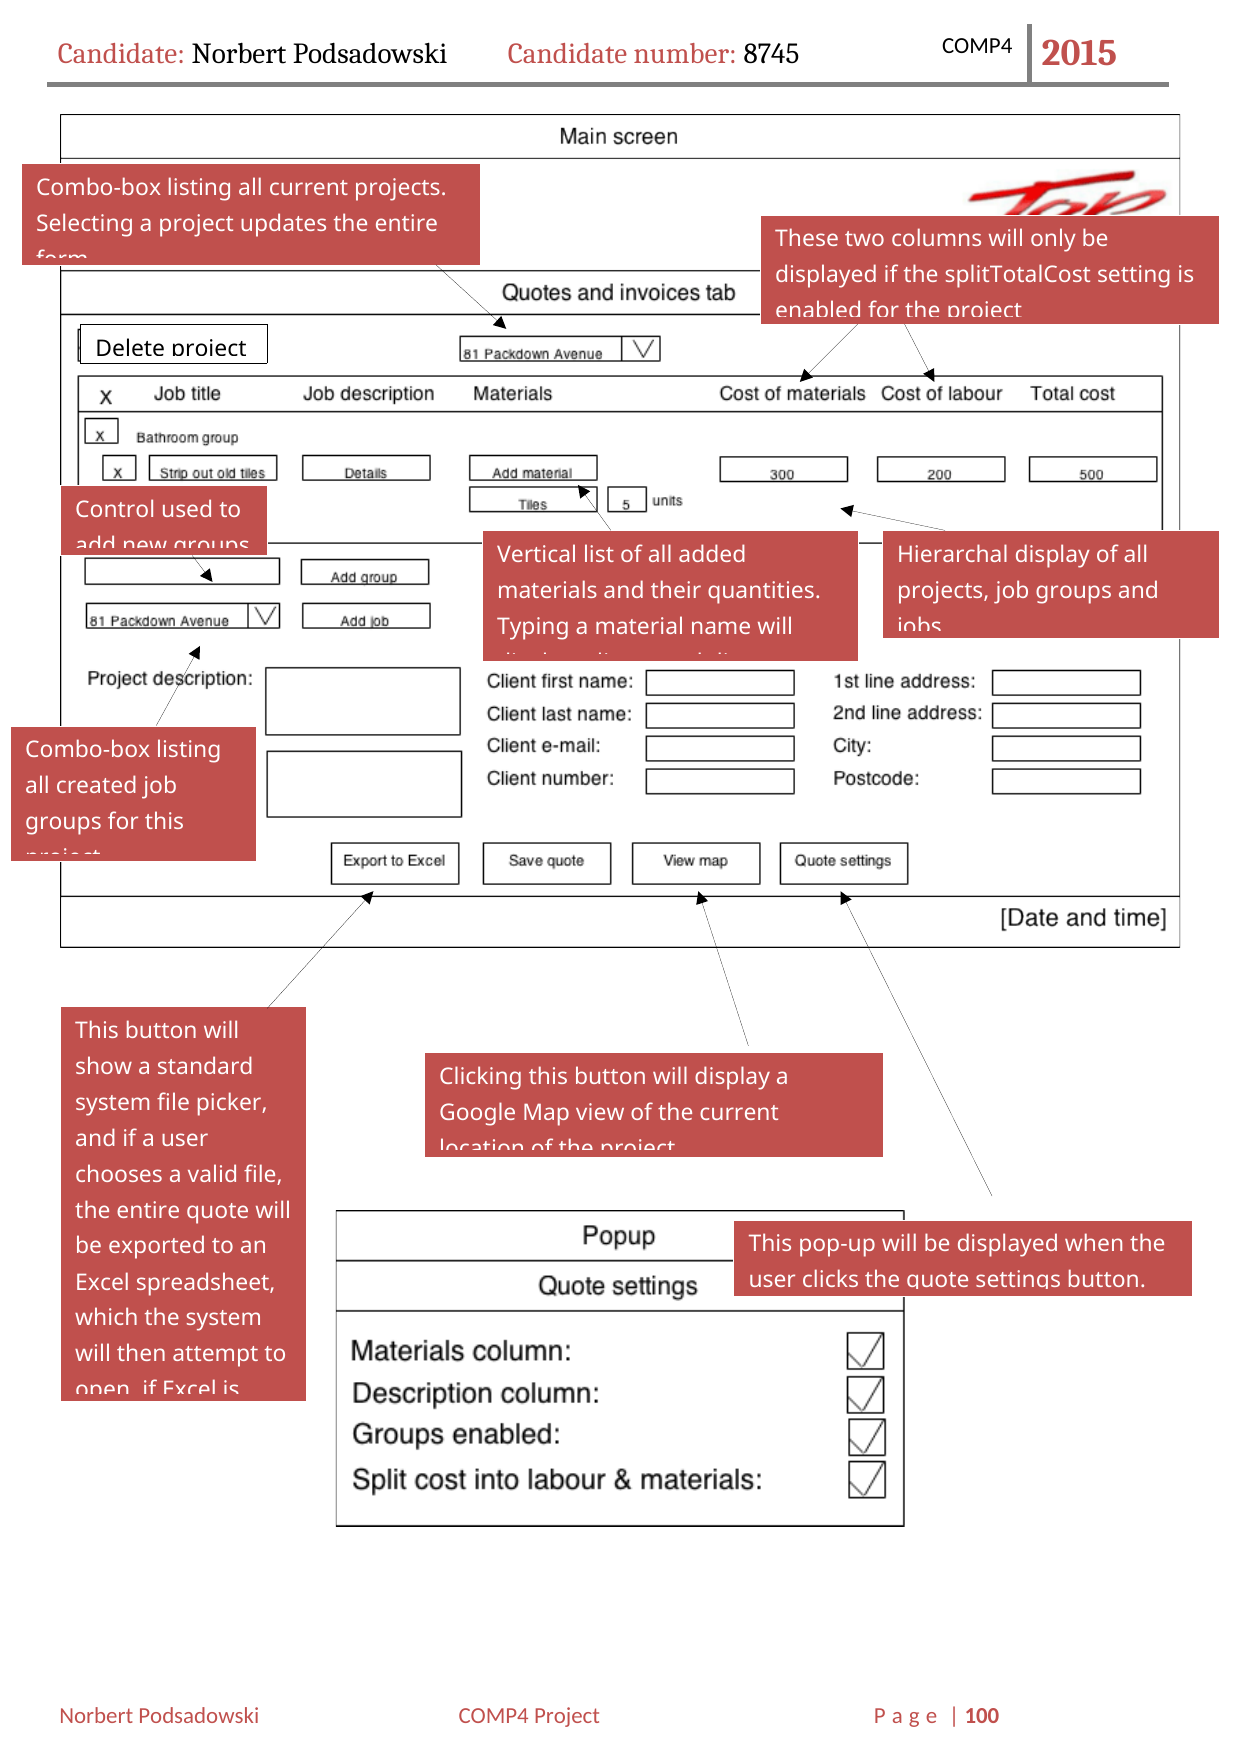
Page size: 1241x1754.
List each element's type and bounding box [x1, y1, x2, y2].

picture [335, 1210, 905, 1527]
picture [60, 114, 1181, 948]
